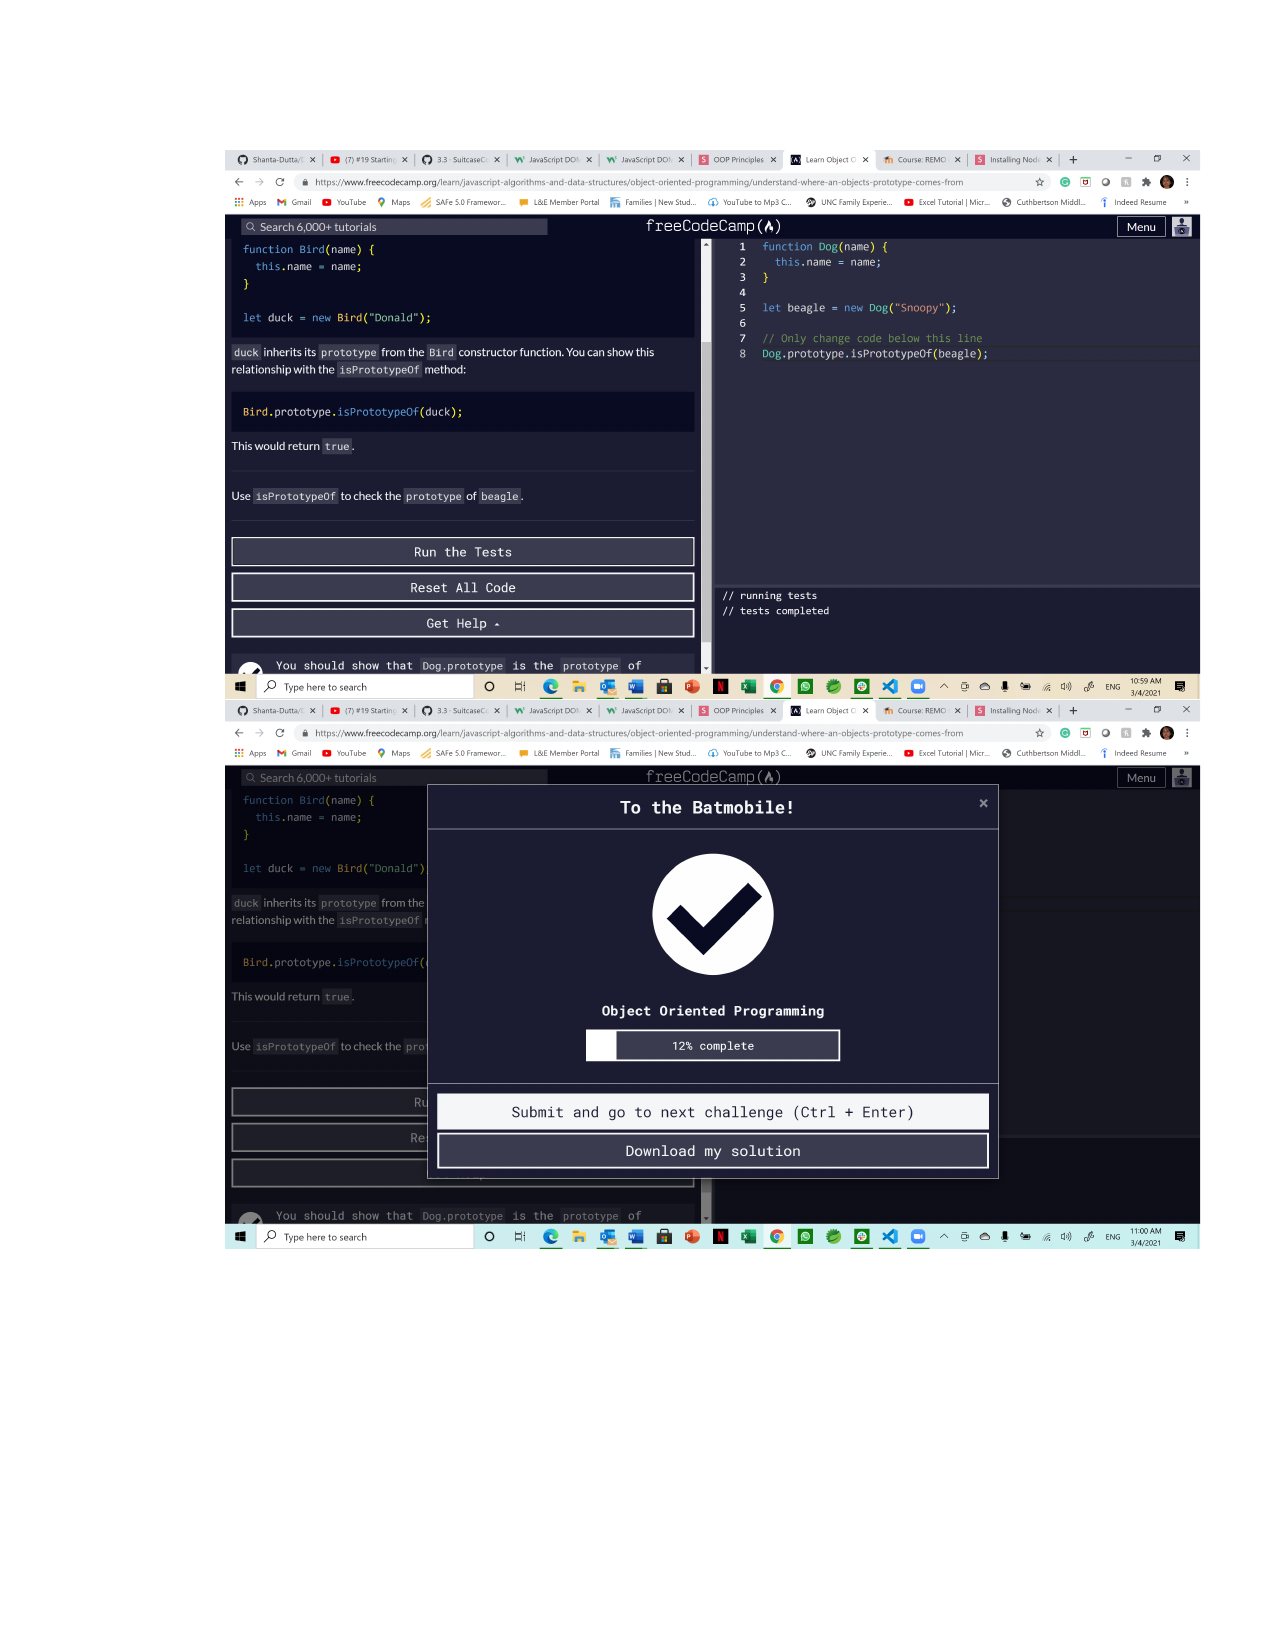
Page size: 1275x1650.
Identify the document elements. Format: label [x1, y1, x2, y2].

picture [225, 150, 1200, 699]
picture [225, 700, 1200, 1249]
